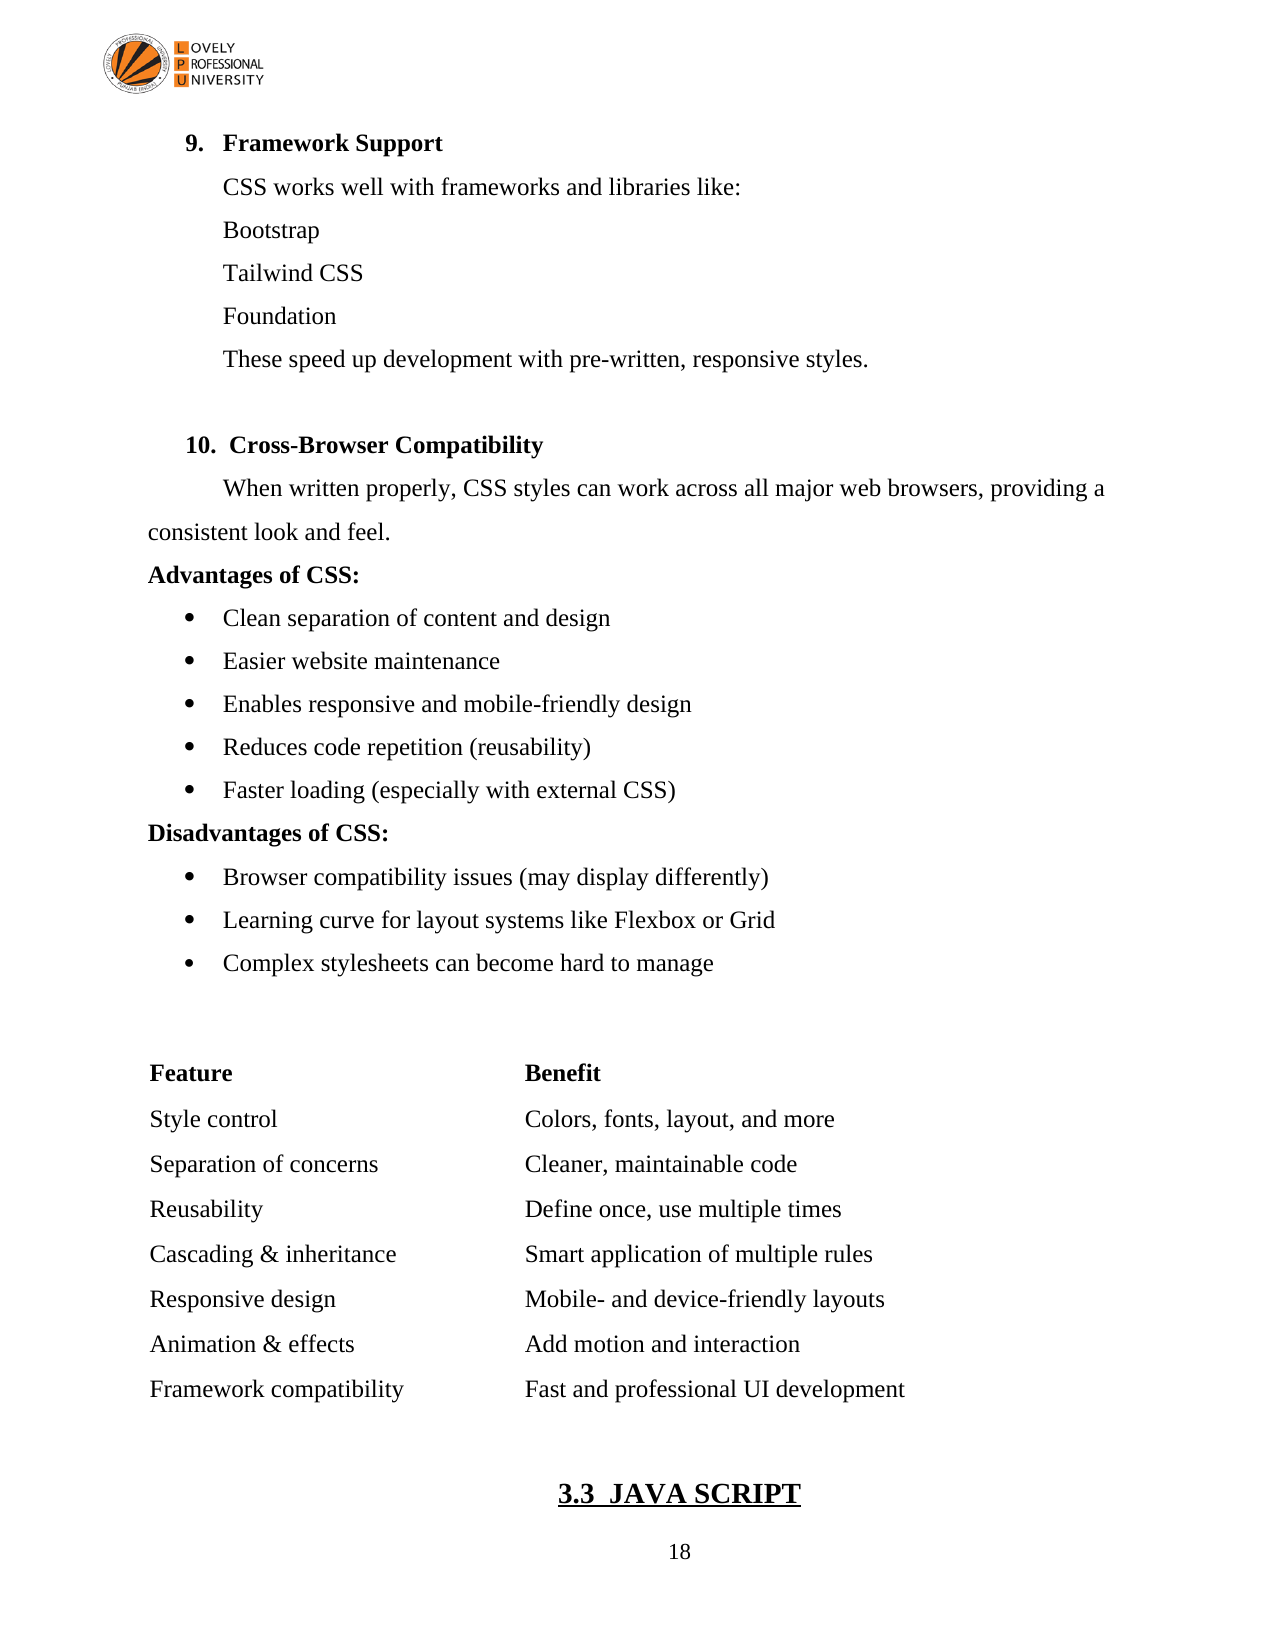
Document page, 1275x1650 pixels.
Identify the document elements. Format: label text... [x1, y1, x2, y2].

table_cell Style control [148, 1102, 523, 1147]
text These speed up development with pre-written, responsive styles. [148, 344, 1211, 373]
picture [91, 18, 301, 108]
table_cell Animation & effects [148, 1328, 523, 1373]
table_cell Define once, use multiple times [523, 1192, 1079, 1237]
list Reduces code repetition (reusability) [185, 732, 1211, 761]
table_header Feature [148, 1057, 523, 1102]
list Complex stylesheets can become hard to manage [185, 948, 1211, 977]
table_cell Separation of concerns [148, 1147, 523, 1192]
table_cell Colors, fonts, layout, and more [523, 1102, 1079, 1147]
text Foundation [148, 301, 1211, 330]
table_cell Cascading & inheritance [148, 1237, 523, 1282]
table_header Benefit [523, 1057, 1079, 1102]
text Bootstrap [148, 215, 1211, 243]
list Clean separation of content and design [185, 603, 1211, 632]
text CSS works well with frameworks and libraries like: [148, 172, 1211, 200]
table_cell Cleaner, maintainable code [523, 1147, 1079, 1192]
table_cell Reusability [148, 1192, 523, 1237]
text Disadvantages of CSS: [148, 818, 1211, 847]
list Framework Support [185, 128, 1211, 157]
table_cell Responsive design [148, 1283, 523, 1328]
subtitle 3.3 JAVA SCRIPT [148, 1476, 1211, 1510]
table_cell Smart application of multiple rules [523, 1237, 1079, 1282]
list Easier website maintenance [185, 646, 1211, 675]
list Faster loading (especially with external CSS) [185, 775, 1211, 804]
table_cell Add motion and interaction [523, 1328, 1079, 1373]
table_cell Fast and professional UI development [523, 1373, 1079, 1418]
text Advantages of CSS: [148, 560, 1211, 588]
table_cell Mobile- and device-friendly layouts [523, 1283, 1079, 1328]
list Enables responsive and mobile-friendly design [185, 689, 1211, 718]
text Tailwind CSS [148, 258, 1211, 287]
text When written properly, CSS styles can work across all major web browsers, providing a consistent look and feel. [148, 473, 1211, 545]
list Browser compatibility issues (may display differently) [185, 862, 1211, 890]
table_cell Framework compatibility [148, 1373, 523, 1418]
list Learning curve for layout systems like Flexbox or Grid [185, 905, 1211, 933]
list Cross-Browser Compatibility [185, 430, 1211, 459]
